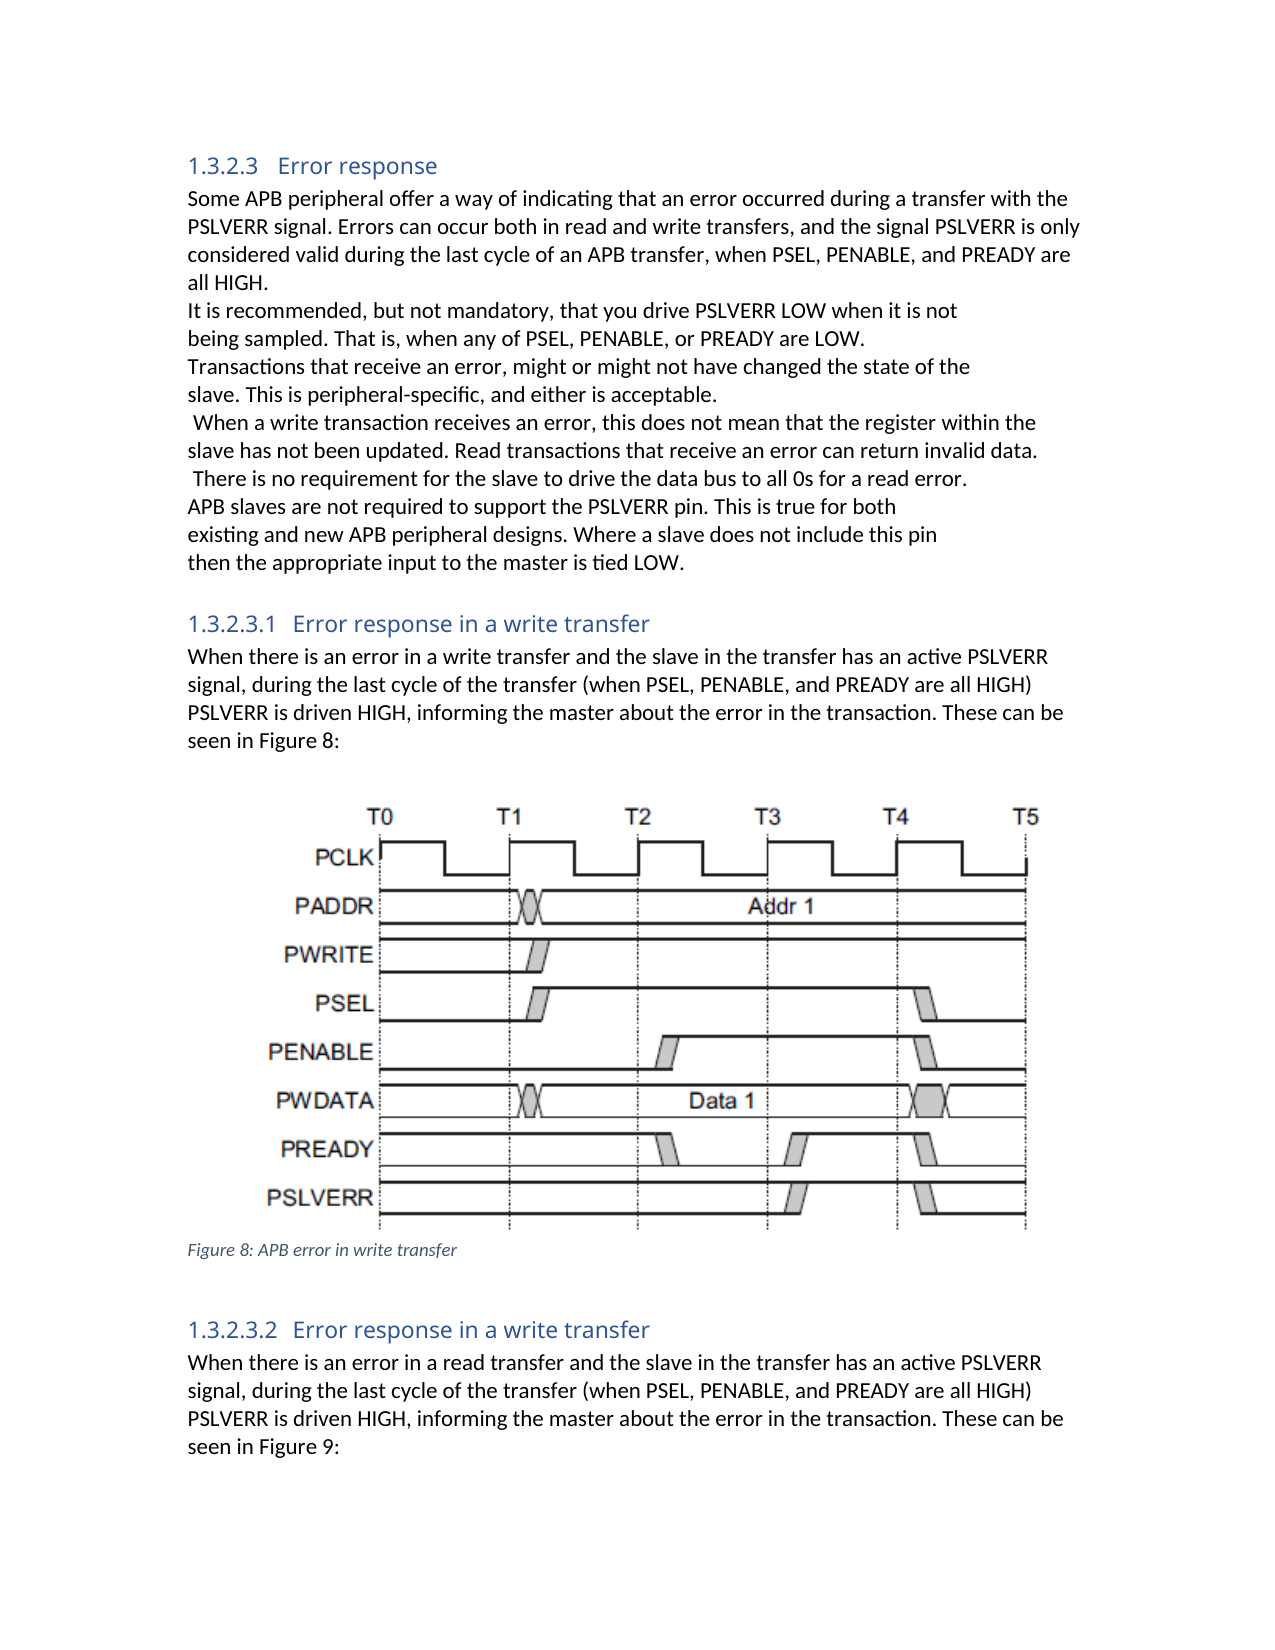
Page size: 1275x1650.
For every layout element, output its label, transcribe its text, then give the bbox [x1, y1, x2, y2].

subtitle Error response in a write transfer [187, 608, 1087, 639]
subtitle Error response in a write transfer [187, 1314, 1087, 1346]
subtitle Error response [187, 150, 1087, 181]
picture [187, 782, 1072, 1239]
text When there is an error in a read transfer and the slave in the transfer has an active PSLVERR signal, during the last cycle of the transfer (when PSEL, PENABLE, and PREADY are all HIGH) PSLVERR is driven HIGH, informing the master about the error in the transaction. These can be seen in Figure 9: [187, 1348, 1087, 1460]
text There is no requirement for the slave to drive the data bus to all 0s for a read error. [187, 464, 1087, 492]
text Figure : APB error in write transfer [187, 1238, 1087, 1261]
text slave. This is peripheral-specific, and either is acceptable. [187, 380, 1087, 408]
text APB slaves are not required to support the PSLVERR pin. This is true for both [187, 492, 1087, 520]
text being sampled. That is, when any of PSEL, PENABLE, or PREADY are LOW. [187, 324, 1087, 352]
text then the appropriate input to the master is tied LOW. [187, 548, 1087, 576]
text When there is an error in a write transfer and the slave in the transfer has an active PSLVERR signal, during the last cycle of the transfer (when PSEL, PENABLE, and PREADY are all HIGH) PSLVERR is driven HIGH, informing the master about the error in the transaction. These can be seen in Figure 8: [187, 642, 1087, 754]
text existing and new APB peripheral designs. Where a slave does not include this pin [187, 520, 1087, 548]
text Transactions that receive an error, might or might not have changed the state of the [187, 352, 1087, 380]
text When a write transaction receives an error, this does not mean that the register within the slave has not been updated. Read transactions that receive an error can return invalid data. [187, 408, 1087, 464]
text It is recommended, but not mandatory, that you drive PSLVERR LOW when it is not [187, 296, 1087, 324]
text Some APB peripheral offer a way of indicating that an error occurred during a transfer with the PSLVERR signal. Errors can occur both in read and write transfers, and the signal PSLVERR is only considered valid during the last cycle of an APB transfer, when PSEL, PENABLE, and PREADY are all HIGH. [187, 184, 1087, 296]
